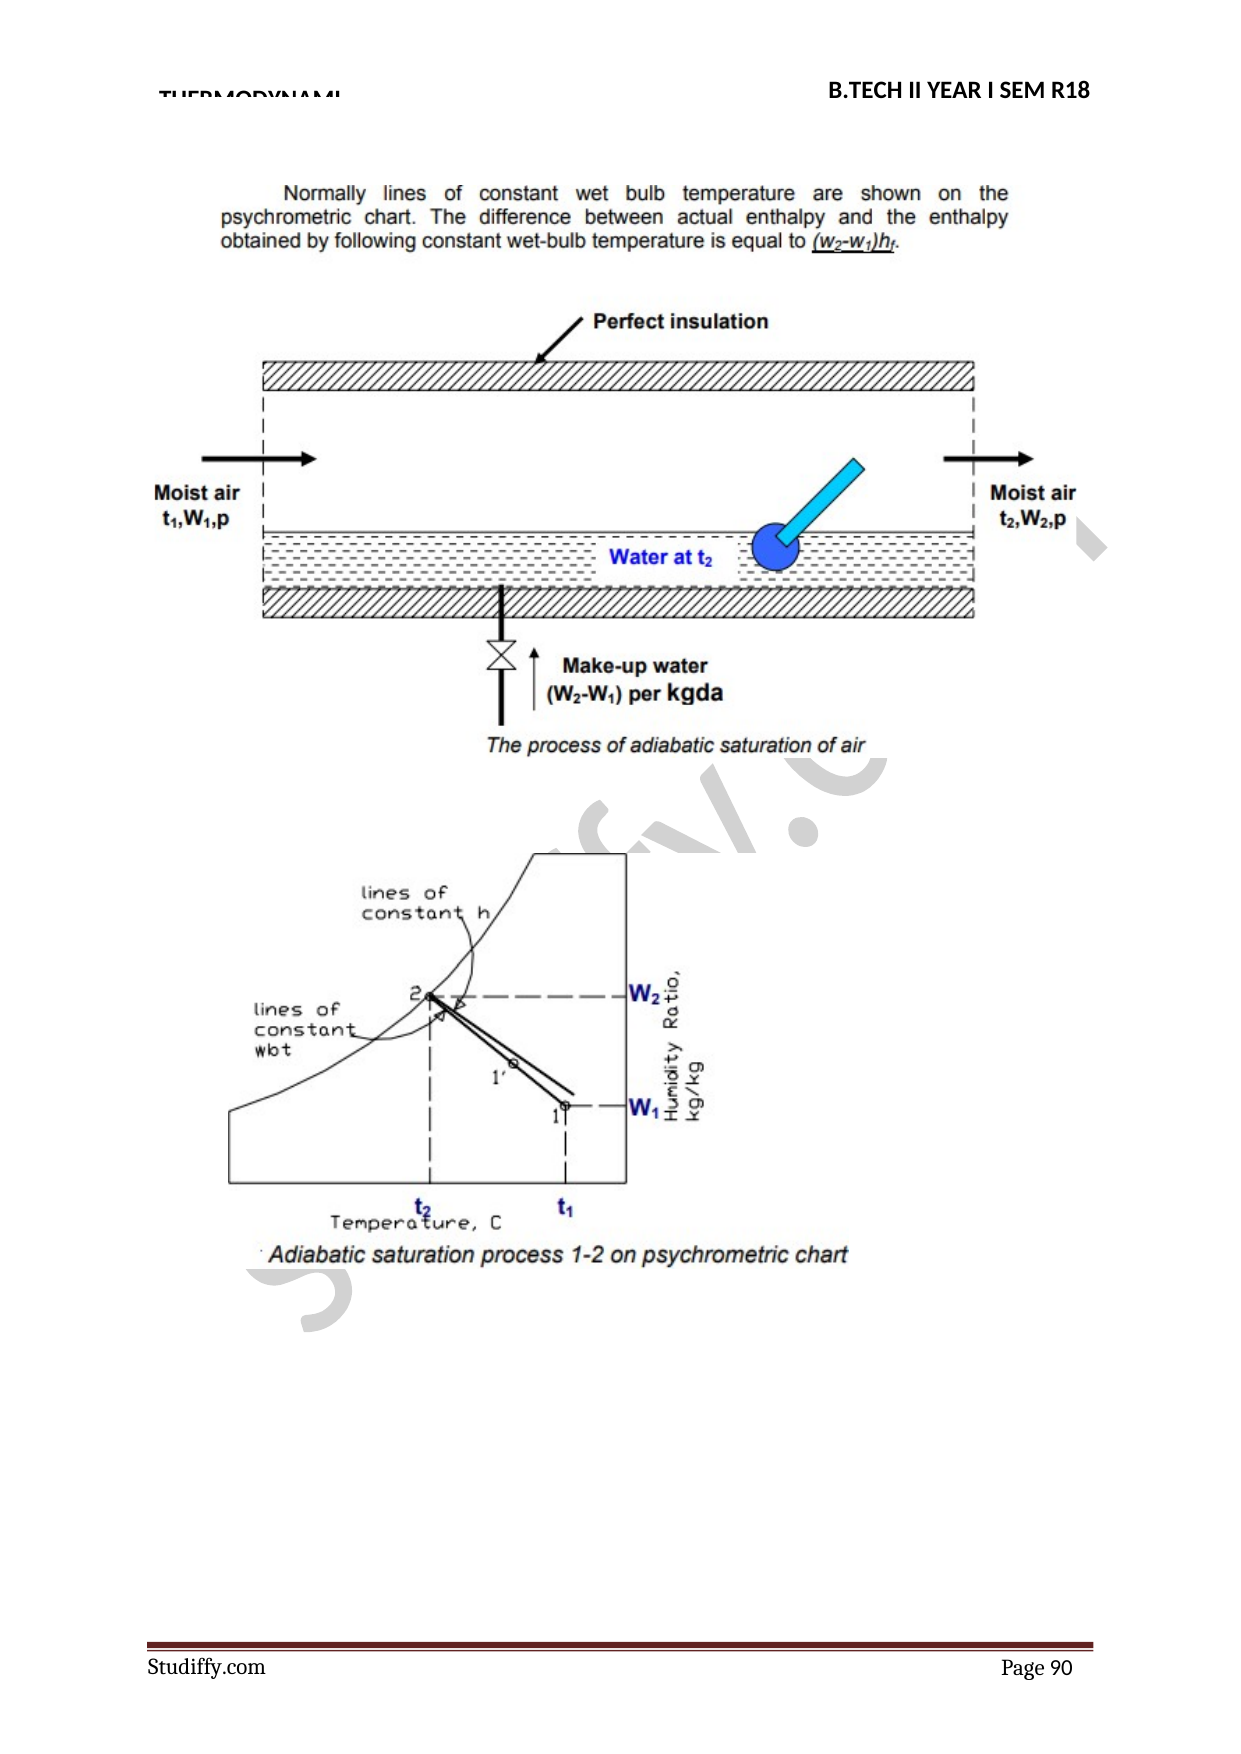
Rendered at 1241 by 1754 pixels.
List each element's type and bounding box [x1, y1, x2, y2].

picture [154, 185, 1077, 758]
picture [228, 853, 849, 1269]
